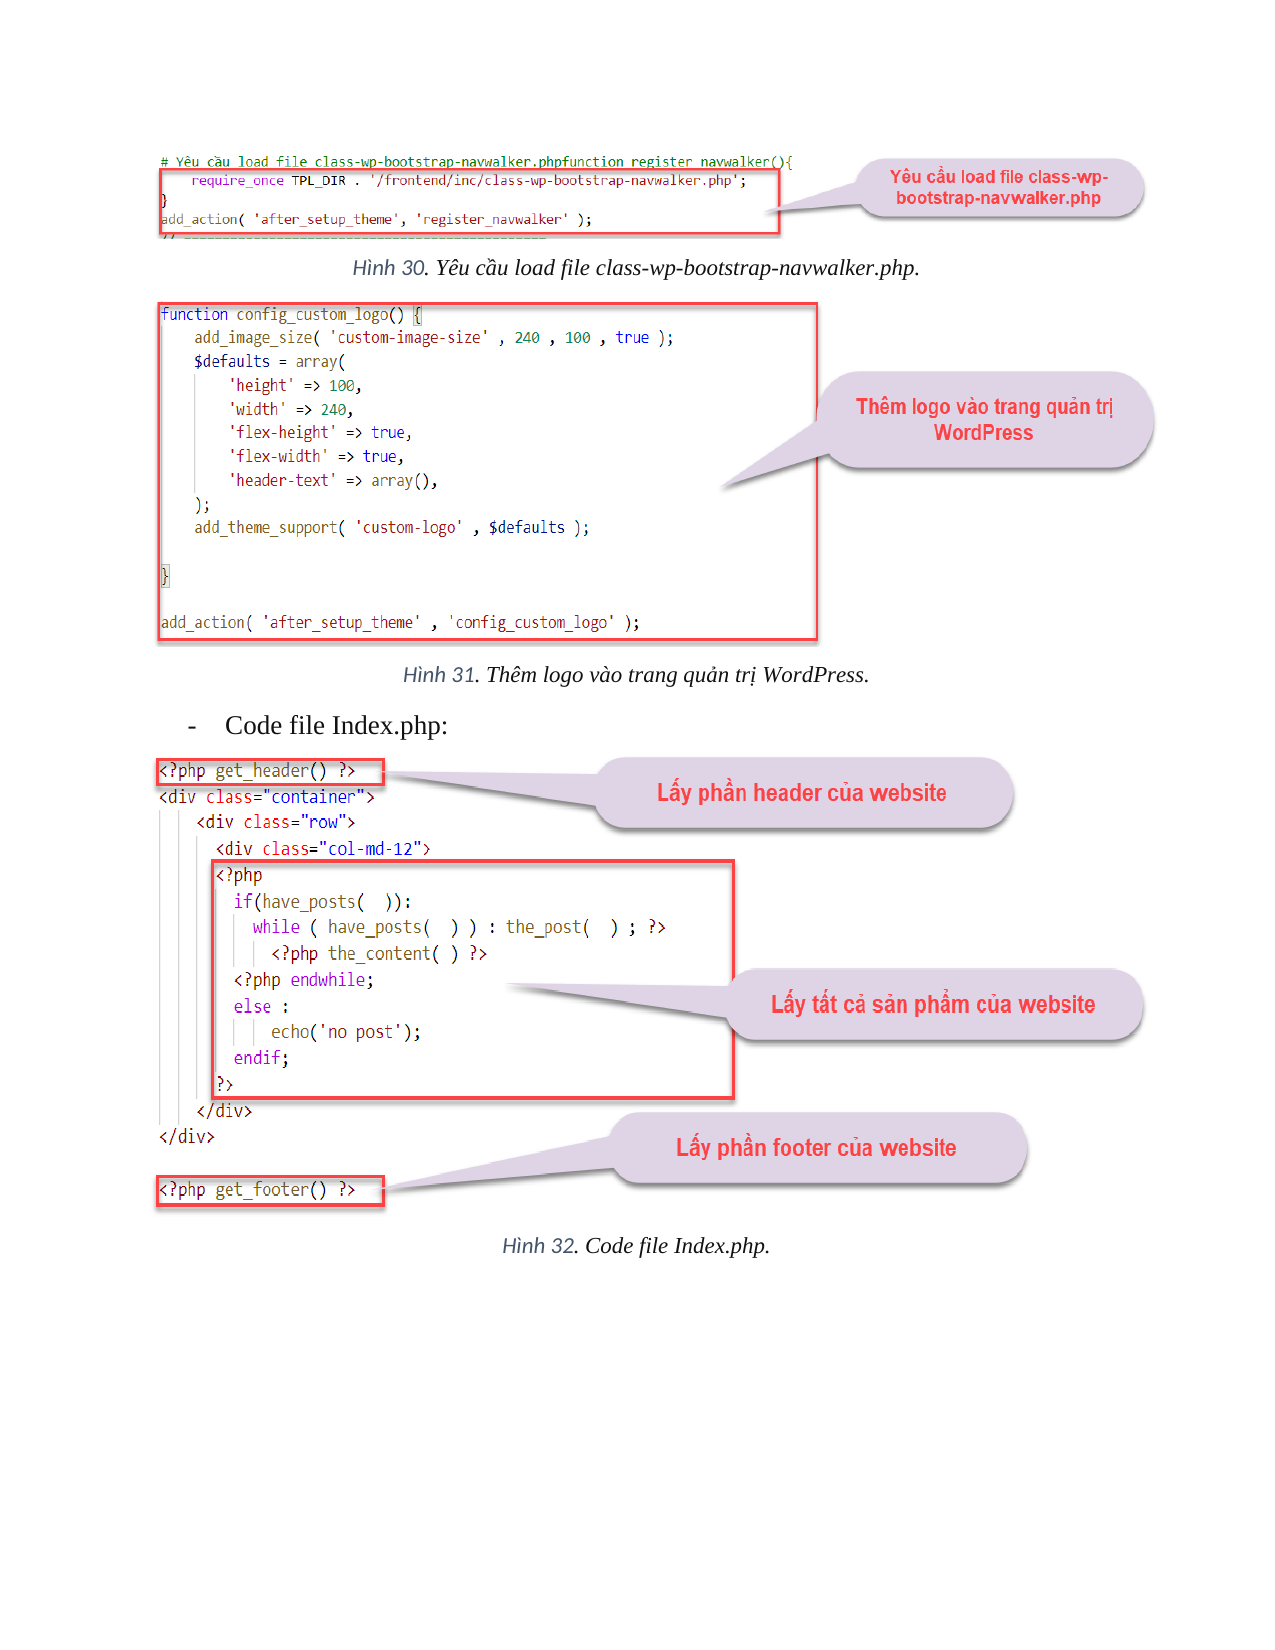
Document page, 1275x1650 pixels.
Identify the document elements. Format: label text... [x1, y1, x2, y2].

text Hình 31. Thêm logo vào trang quản trị WordPress. [150, 660, 1125, 688]
picture [150, 301, 1175, 647]
list Code file Index.php: [187, 709, 1125, 740]
picture [150, 755, 1180, 1217]
text Hình 30. Yêu cầu load file class-wp-bootstrap-navwalker.php. [150, 253, 1125, 281]
picture [150, 150, 1153, 239]
text Hình 32. Code file Index.php. [150, 1231, 1125, 1259]
